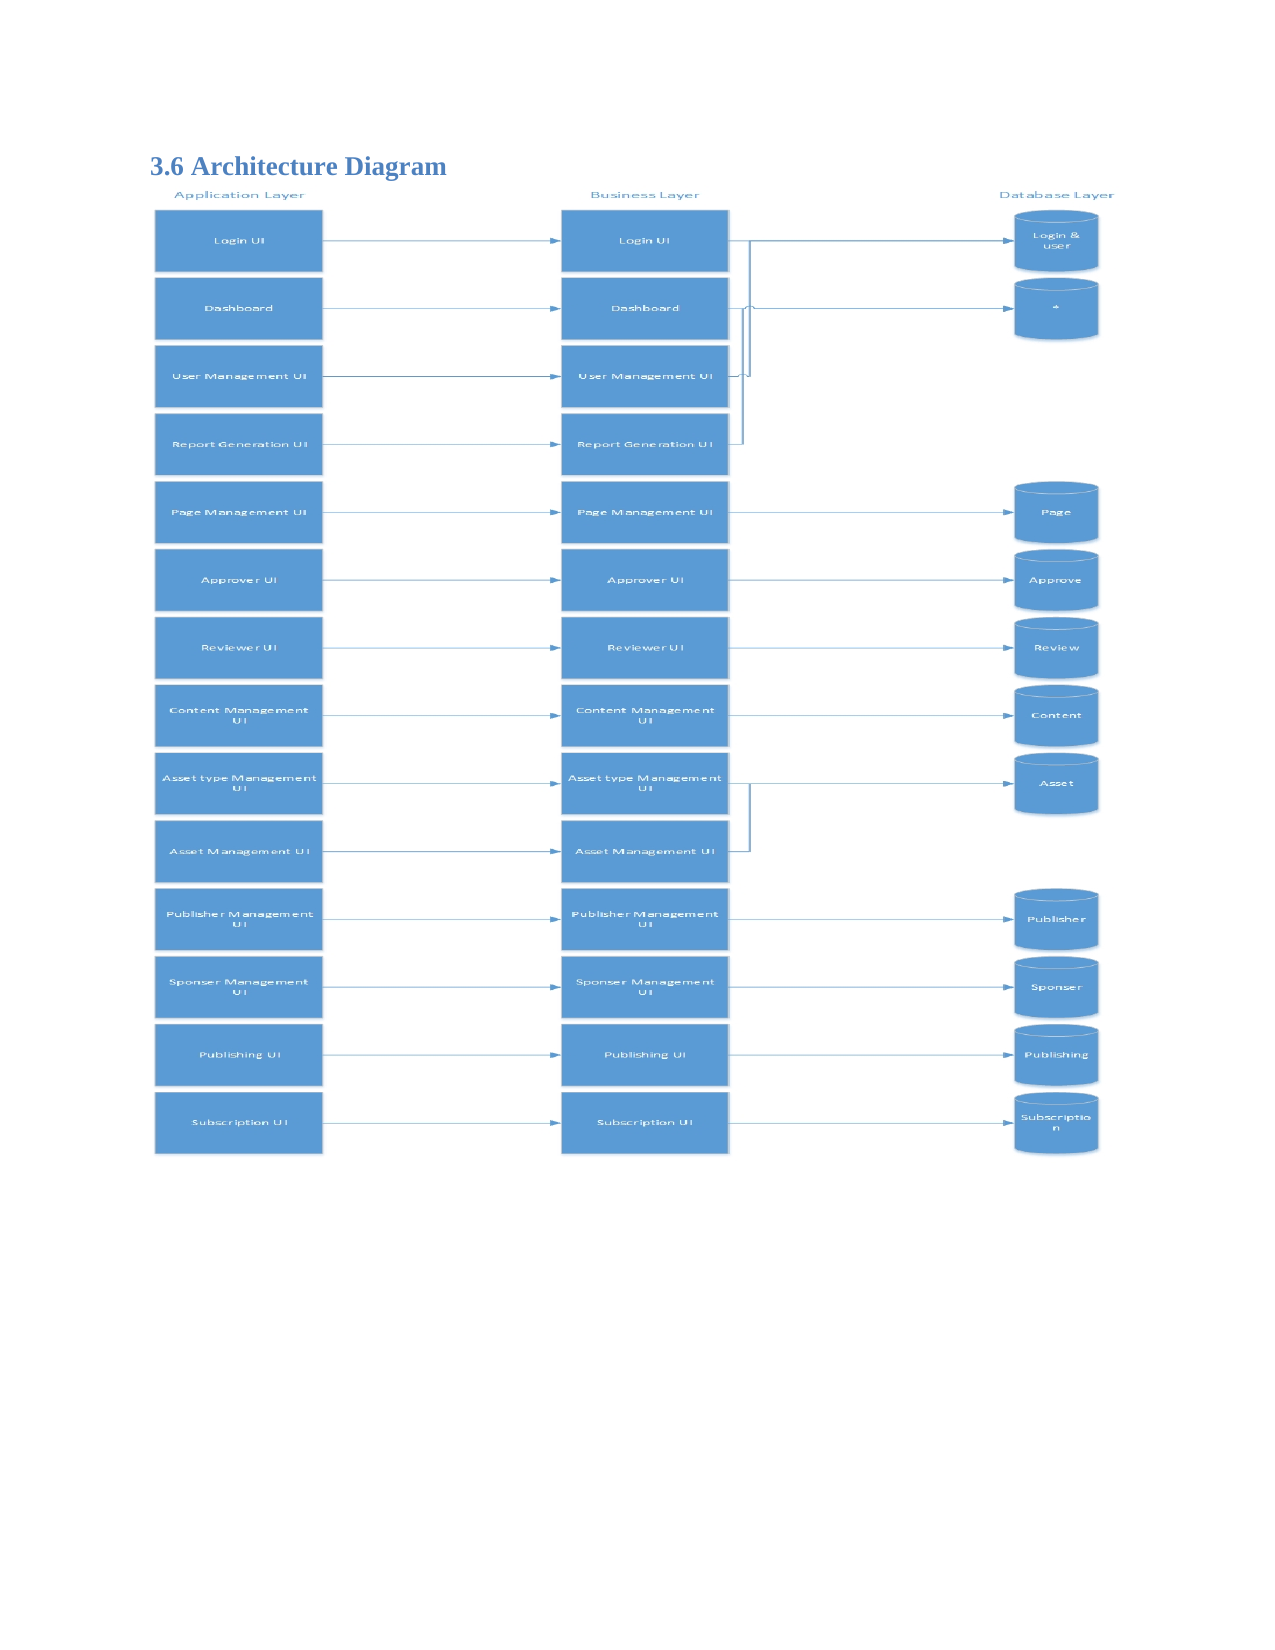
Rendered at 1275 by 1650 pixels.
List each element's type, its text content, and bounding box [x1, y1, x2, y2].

picture [150, 185, 1125, 1163]
subtitle 3.6 Architecture Diagram [150, 150, 1125, 181]
